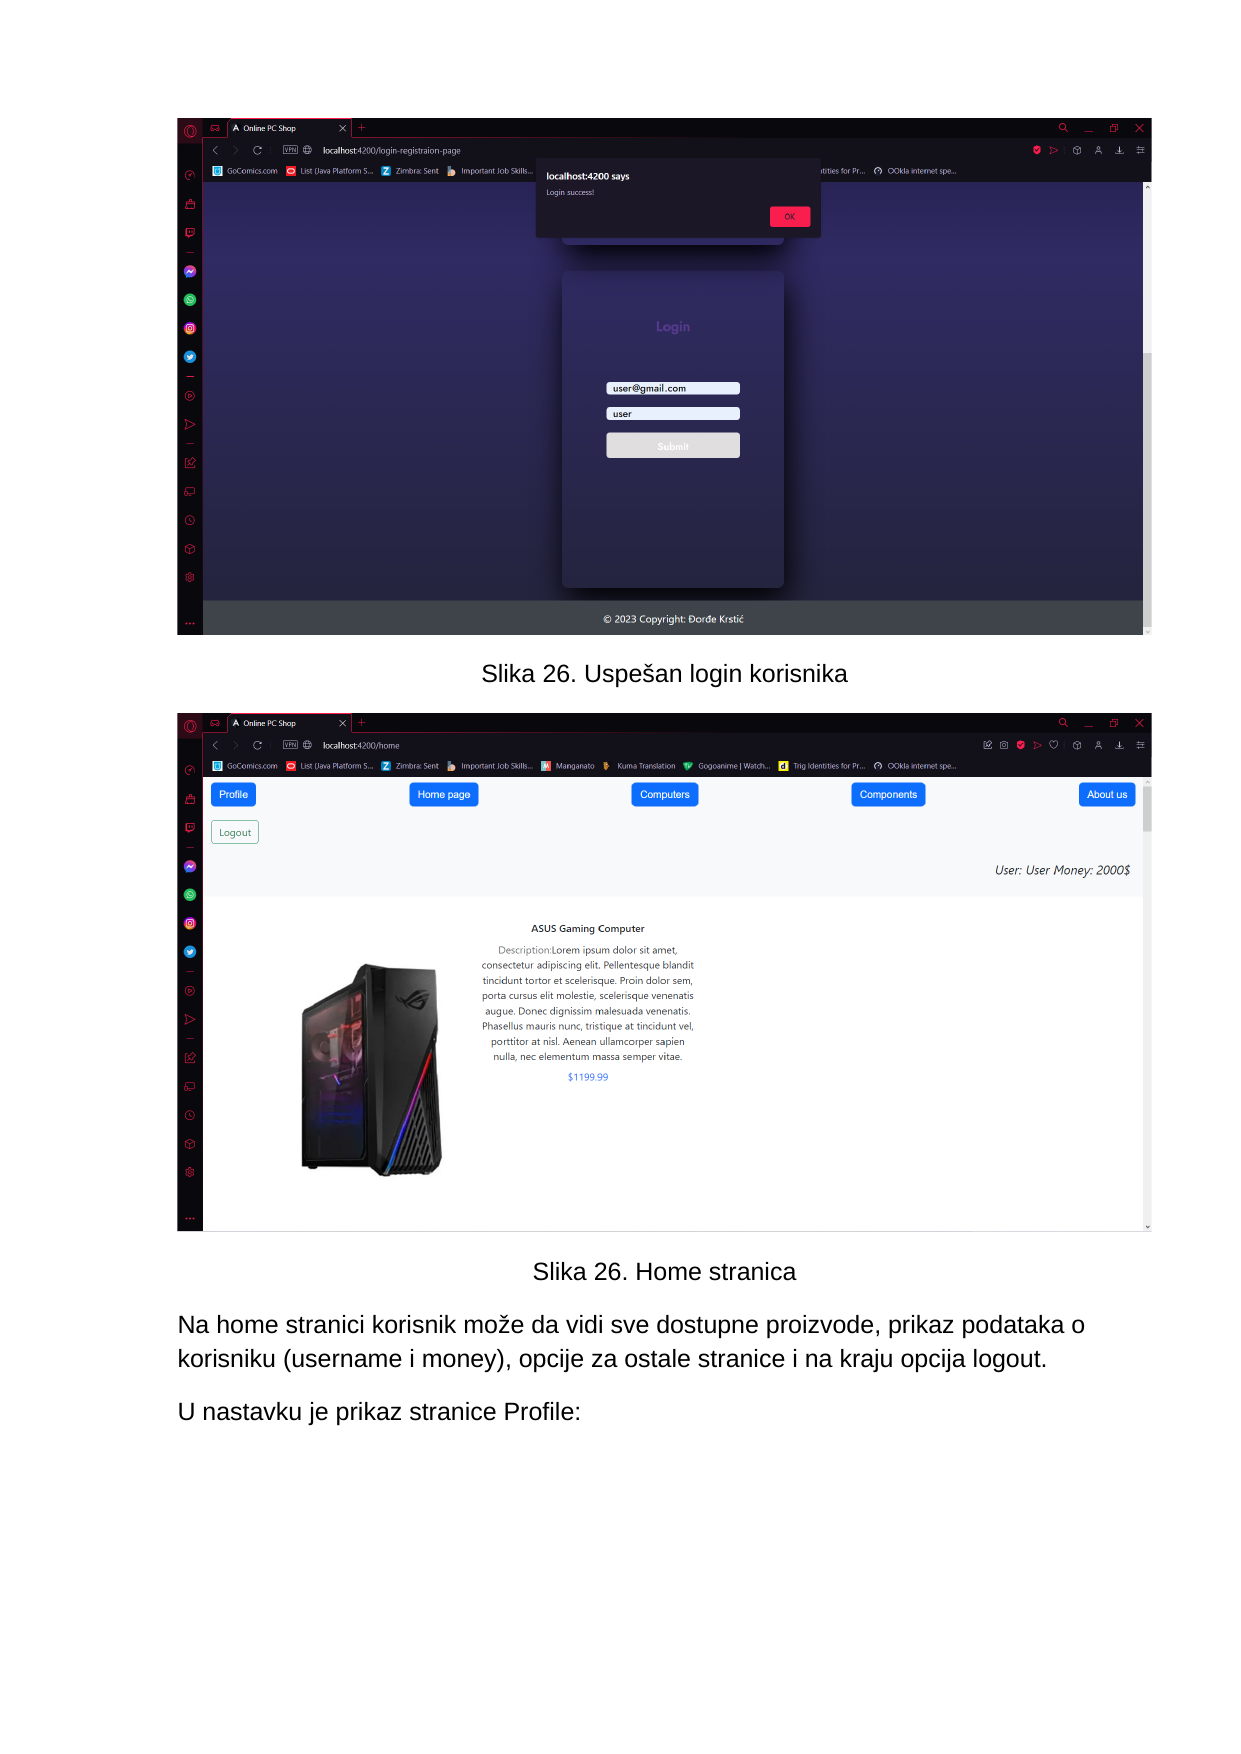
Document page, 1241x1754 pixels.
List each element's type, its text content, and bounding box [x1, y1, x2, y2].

text Slika 26. Home stranica [177, 1257, 1152, 1285]
text Na home stranici korisnik može da vidi sve dostupne proizvode, prikaz podataka o korisniku (username i money), opcije za ostale stranice i na kraju opcija logout. [177, 1311, 1152, 1372]
text Slika 26. Uspešan login korisnika [177, 659, 1152, 688]
picture [177, 118, 1152, 635]
picture [177, 713, 1152, 1232]
text U nastavku je prikaz stranice Profile: [177, 1397, 1152, 1426]
